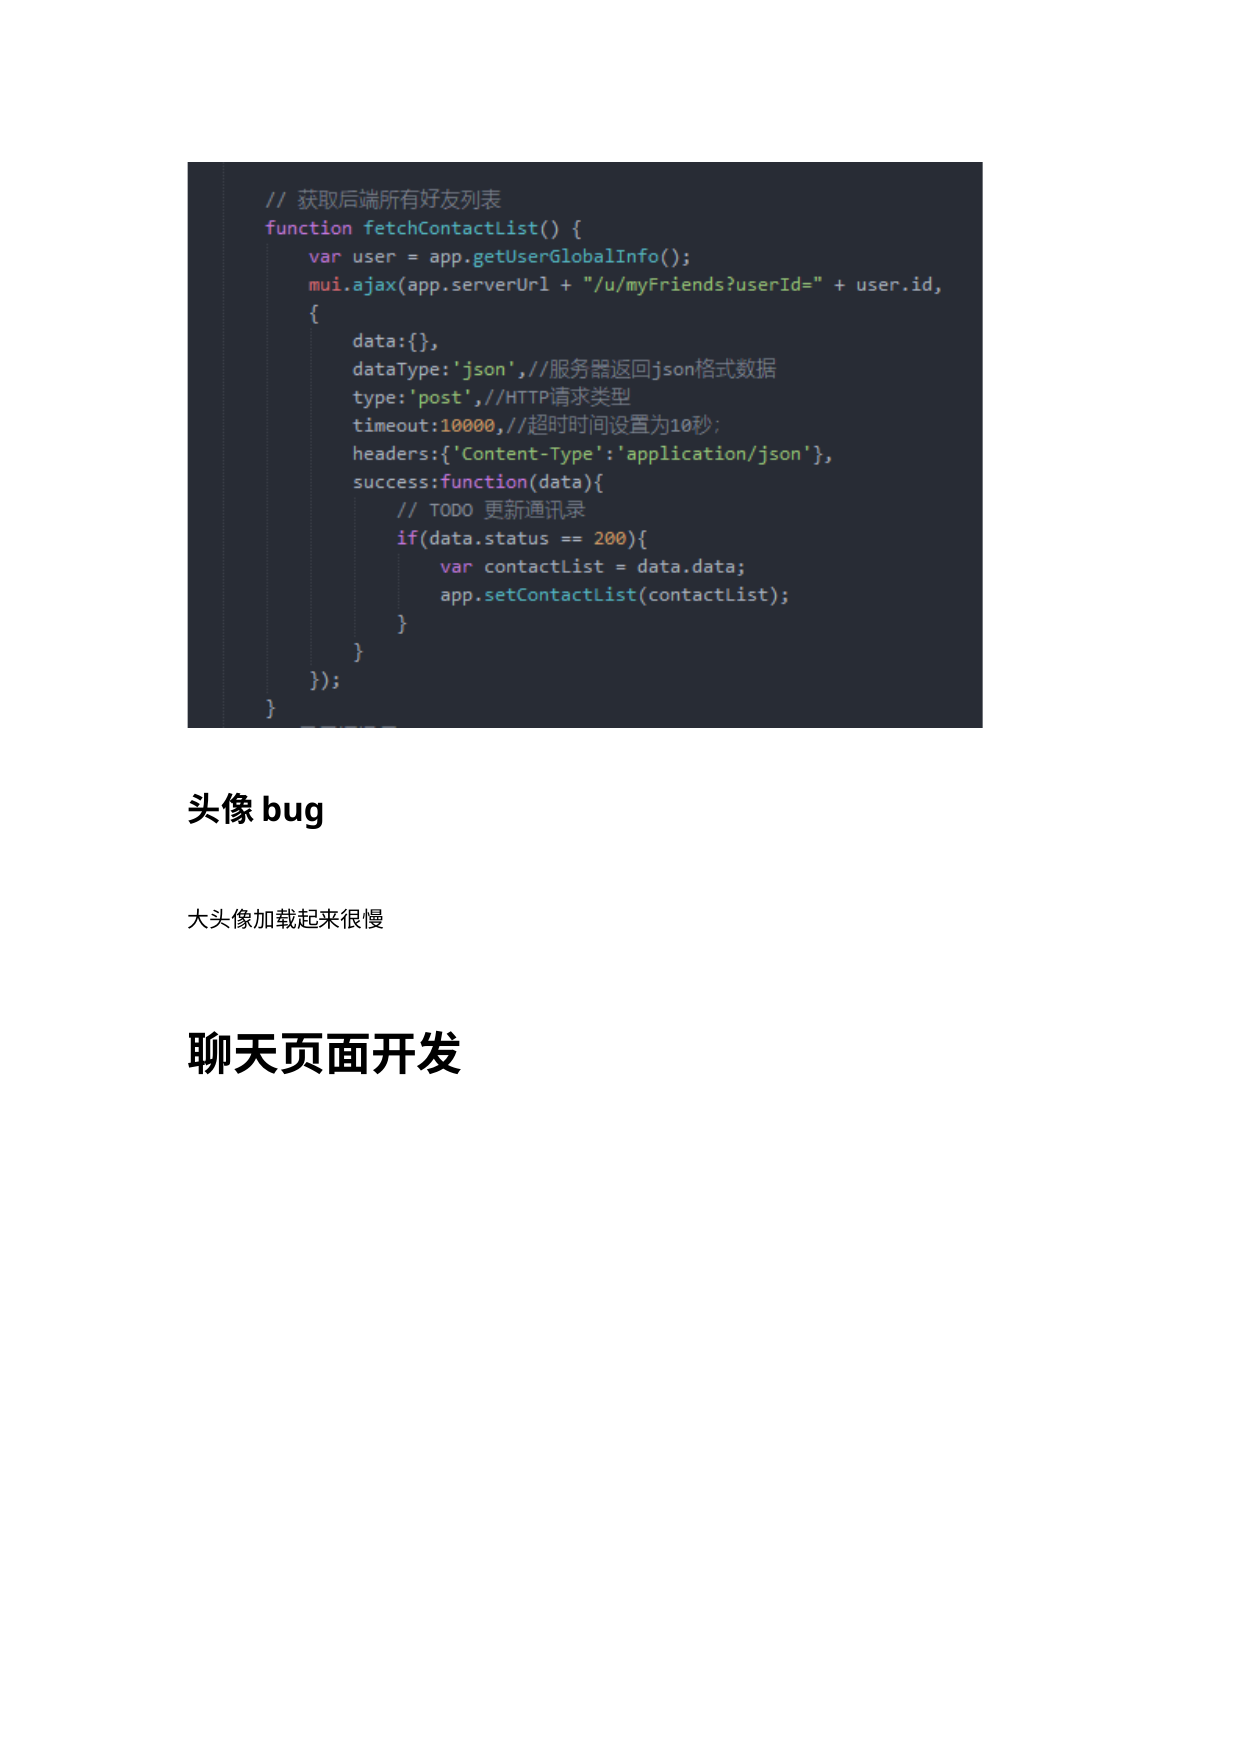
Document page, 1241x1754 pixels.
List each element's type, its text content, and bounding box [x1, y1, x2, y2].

text 大头像加载起来很慢 [187, 901, 1053, 934]
subtitle 聊天页面开发 [187, 1002, 1053, 1099]
subtitle 头像bug [187, 774, 1053, 839]
picture [187, 162, 983, 728]
